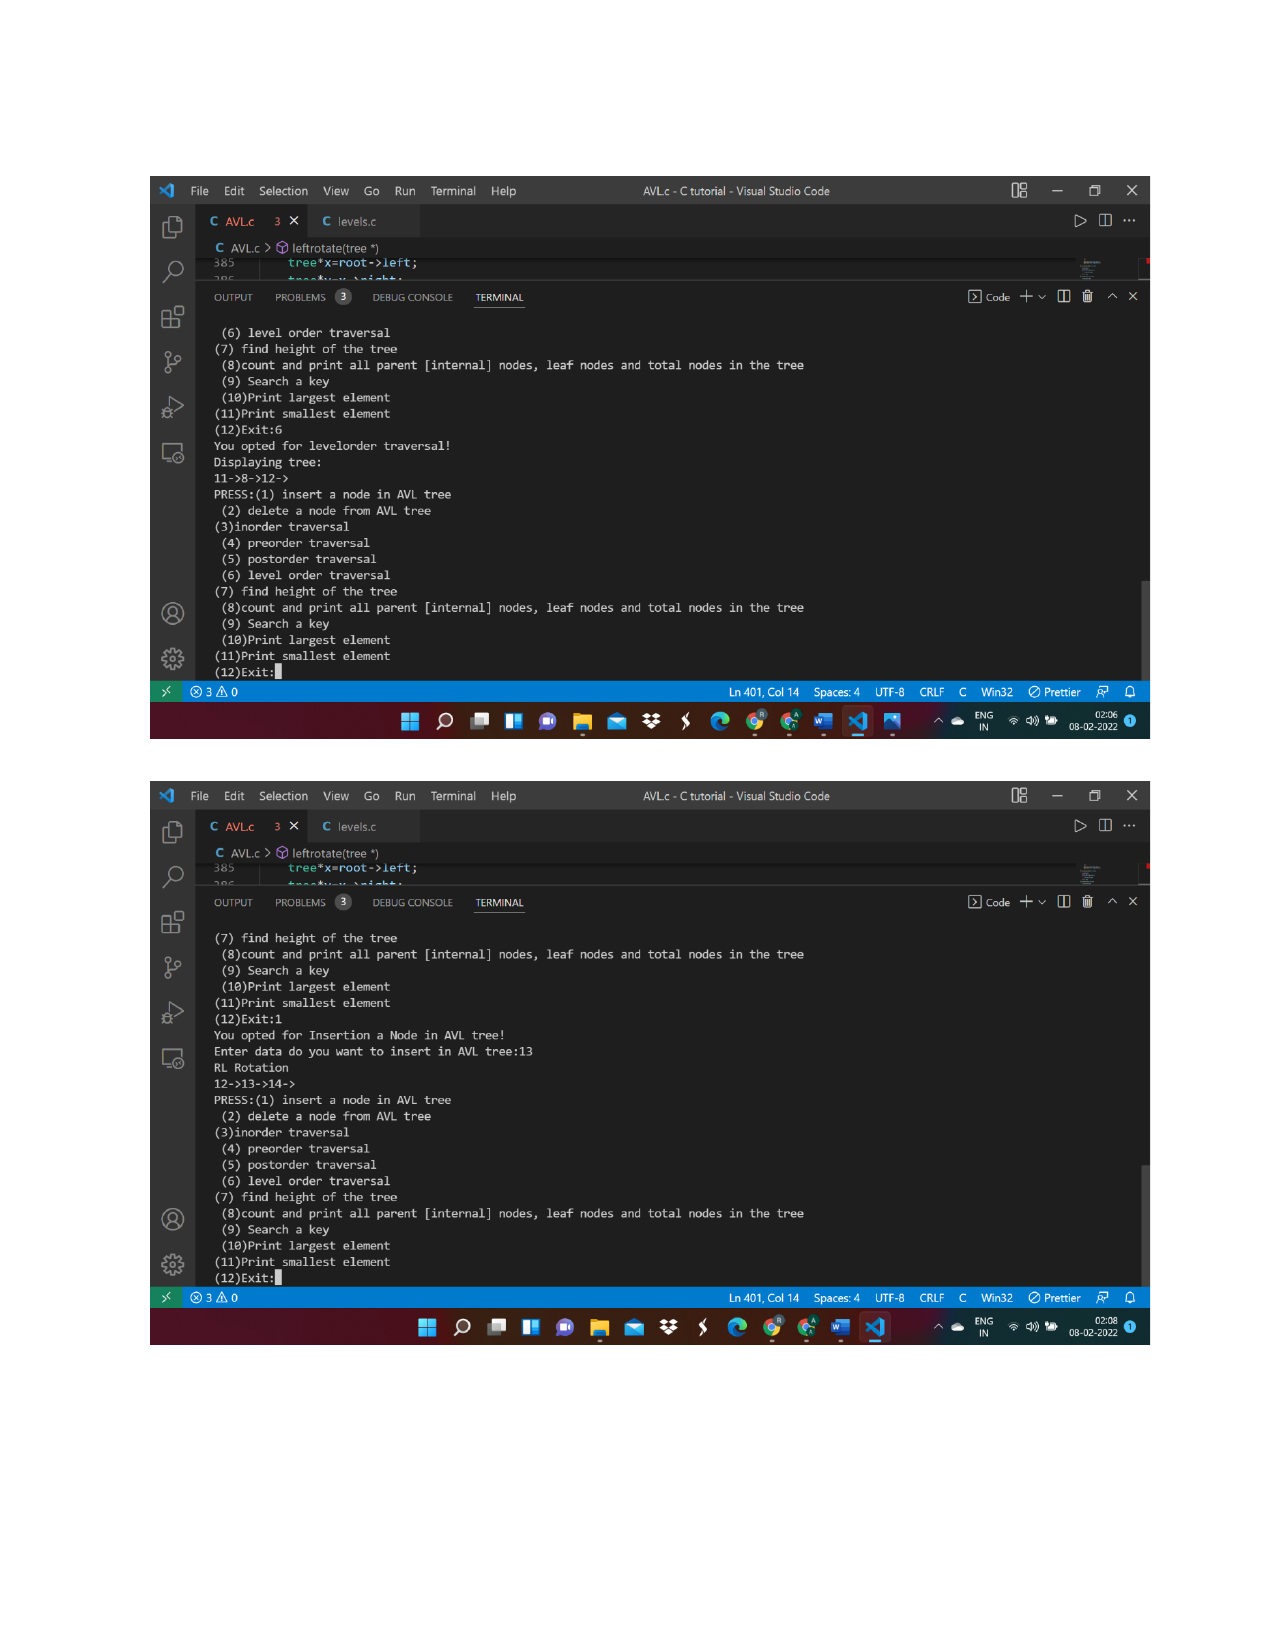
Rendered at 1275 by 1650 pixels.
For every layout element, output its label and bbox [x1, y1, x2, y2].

picture [150, 781, 1150, 1345]
picture [150, 176, 1150, 739]
